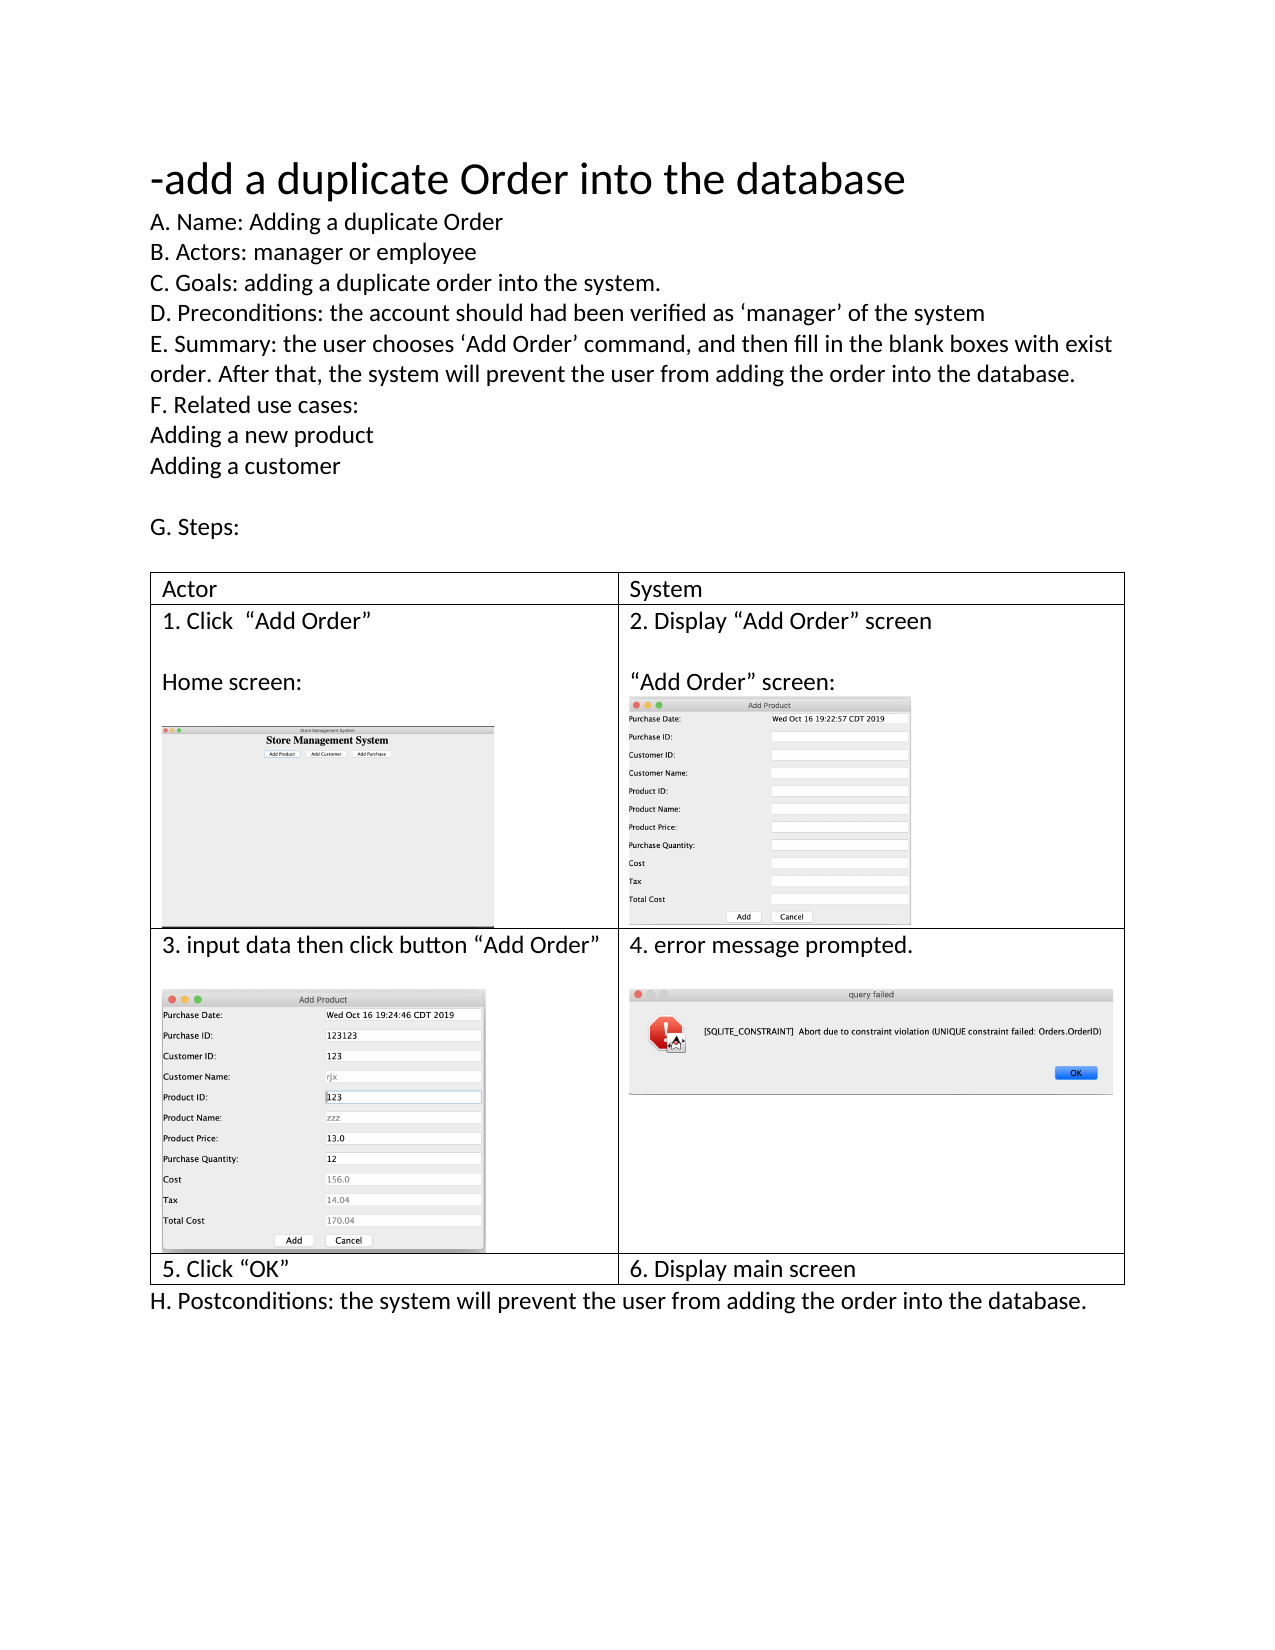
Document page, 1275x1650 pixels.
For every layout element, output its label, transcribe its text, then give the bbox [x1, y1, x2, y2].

text F. Related use cases: [150, 389, 1125, 419]
table_cell 2. Display “Add Order” screen “Add Order” screen: [619, 605, 1124, 928]
table_cell 4. error message prompted. [619, 929, 1124, 1252]
text H. Postconditions: the system will prevent the user from adding the order into the database. [150, 1285, 1125, 1316]
text G. Steps: [150, 511, 1125, 542]
text D. Preconditions: the account should had been verified as ‘manager’ of the system [150, 297, 1125, 328]
table_cell 1. Click “Add Order” Home screen: [151, 605, 618, 928]
table_cell 6. Display main screen [619, 1254, 1124, 1284]
picture [629, 989, 1114, 1095]
text B. Actors: manager or employee [150, 236, 1125, 267]
text A. Name: Adding a duplicate Order [150, 206, 1125, 236]
picture [629, 696, 912, 925]
picture [161, 989, 486, 1253]
text -add a duplicate Order into the database [150, 150, 1125, 206]
table_header Actor [151, 573, 618, 604]
text C. Goals: adding a duplicate order into the system. [150, 267, 1125, 297]
text Adding a customer [150, 450, 1125, 481]
text E. Summary: the user chooses ‘Add Order’ command, and then fill in the blank boxes with exist order. After that, the system will prevent the user from adding the order into the database. [150, 328, 1125, 389]
text Adding a new product [150, 419, 1125, 450]
table_cell 3. input data then click button “Add Order” [151, 929, 618, 1252]
picture [161, 726, 494, 928]
table_header System [619, 573, 1124, 604]
table_cell 5. Click “OK” [151, 1254, 618, 1284]
